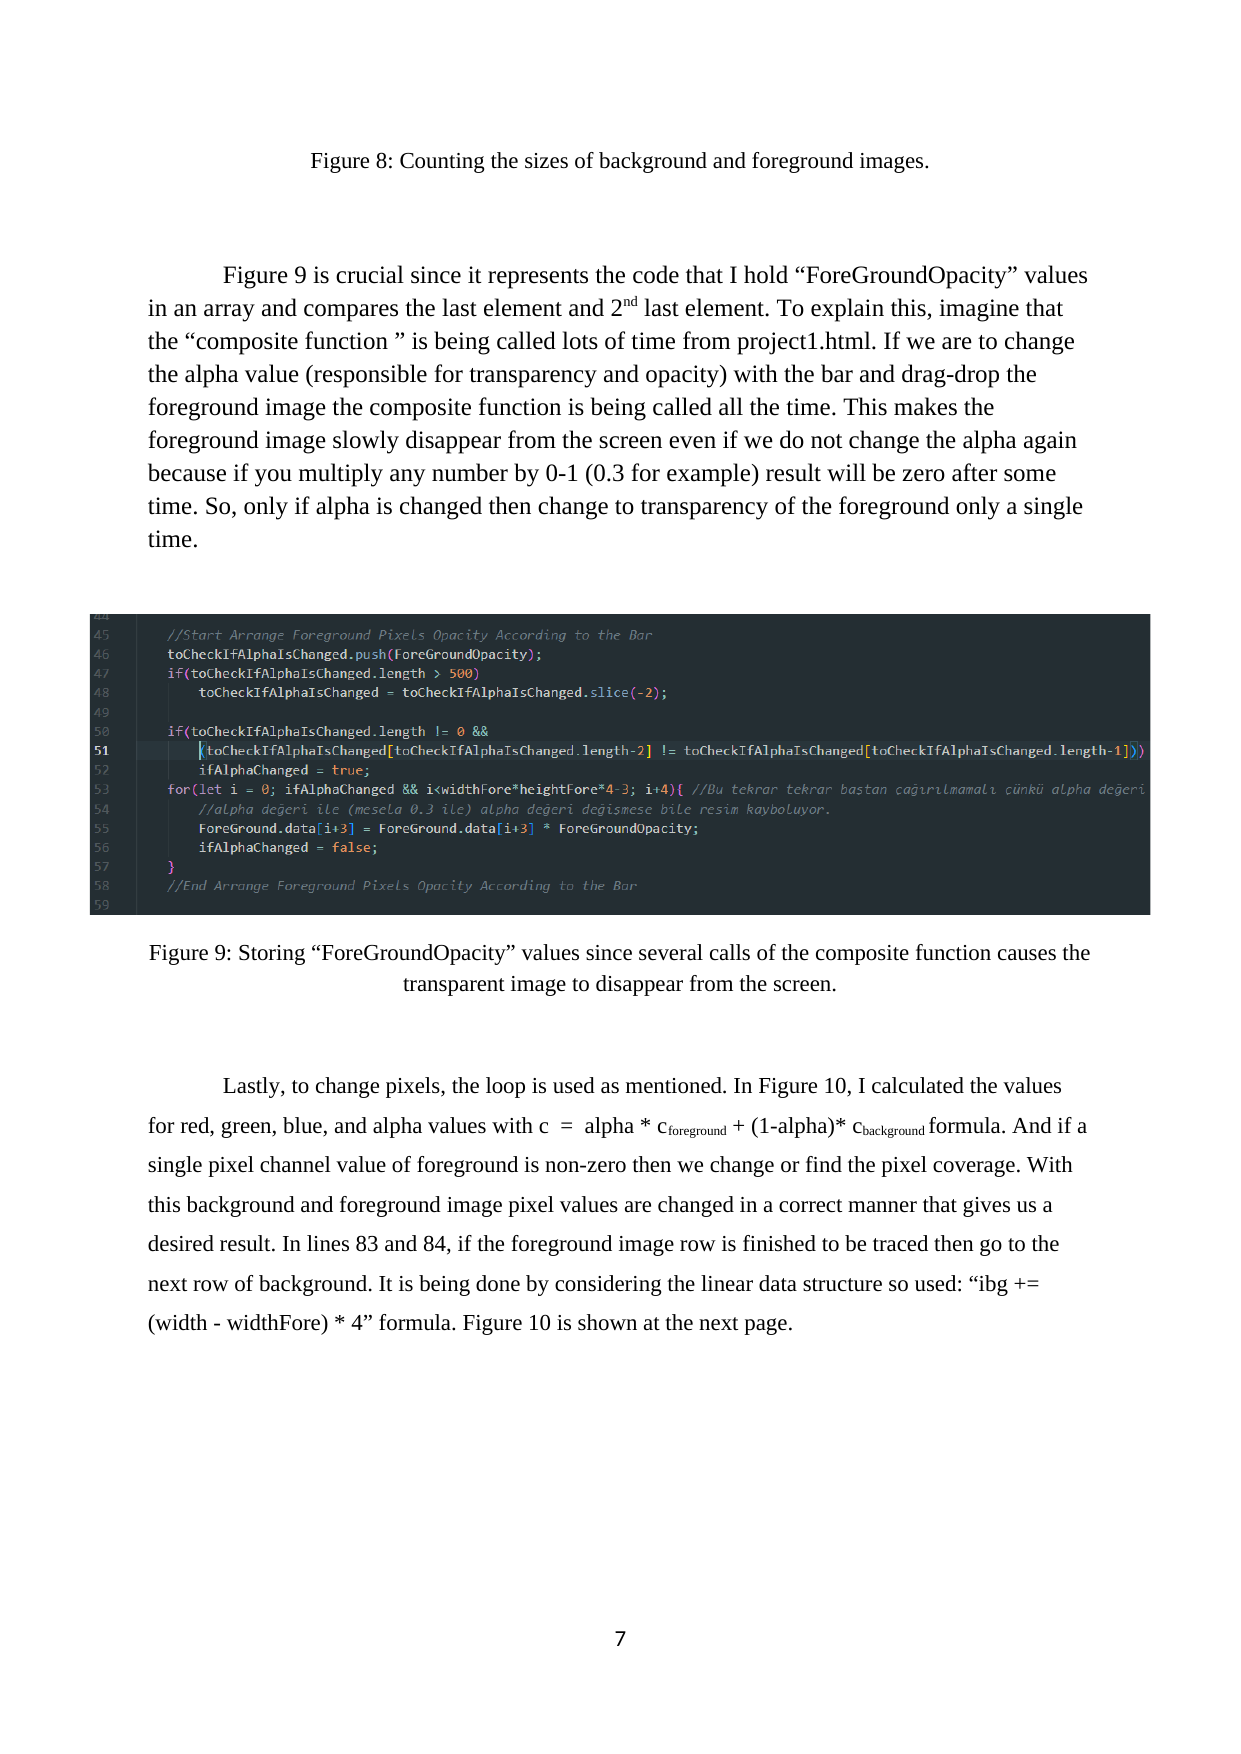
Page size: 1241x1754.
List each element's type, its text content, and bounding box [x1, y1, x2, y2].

text Figure 8: Counting the sizes of background and foreground images. [148, 148, 1093, 174]
text Figure 9 is crucial since it represents the code that I hold “ForeGroundOpacity” values in an array and compares the last element and 2nd last element. To explain this, imagine that the “composite function ” is being called lots of time from project1.html. If we are to change the alpha value (responsible for transparency and opacity) with the bar and drag-drop the foreground image the composite function is being called all the time. This makes the foreground image slowly disappear from the screen even if we do not change the alpha again because if you multiply any number by 0-1 (0.3 for example) result will be zero after some time. So, only if alpha is changed then change to transparency of the foreground only a single time. [148, 260, 1093, 553]
text Figure 9: Storing “ForeGroundOpacity” values since several calls of the composite function causes the transparent image to disappear from the screen. [148, 915, 1093, 996]
text Lastly, to change pixels, the loop is used as mentioned. In Figure 10, I calculated the values for red, green, blue, and alpha values with c = alpha * cforeground + (1-alpha)* cbackground formula. And if a single pixel channel value of foreground is non-zero then we change or find the pixel coverage. With this background and foreground image pixel values are changed in a correct manner that gives us a desired result. In lines 83 and 84, if the foreground image row is finished to be traced then go to the next row of background. It is being done by considering the linear data structure so used: “ibg += (width - widthFore) * 4” formula. Figure 10 is shown at the next page. [148, 1073, 1093, 1336]
picture [89, 614, 1151, 915]
